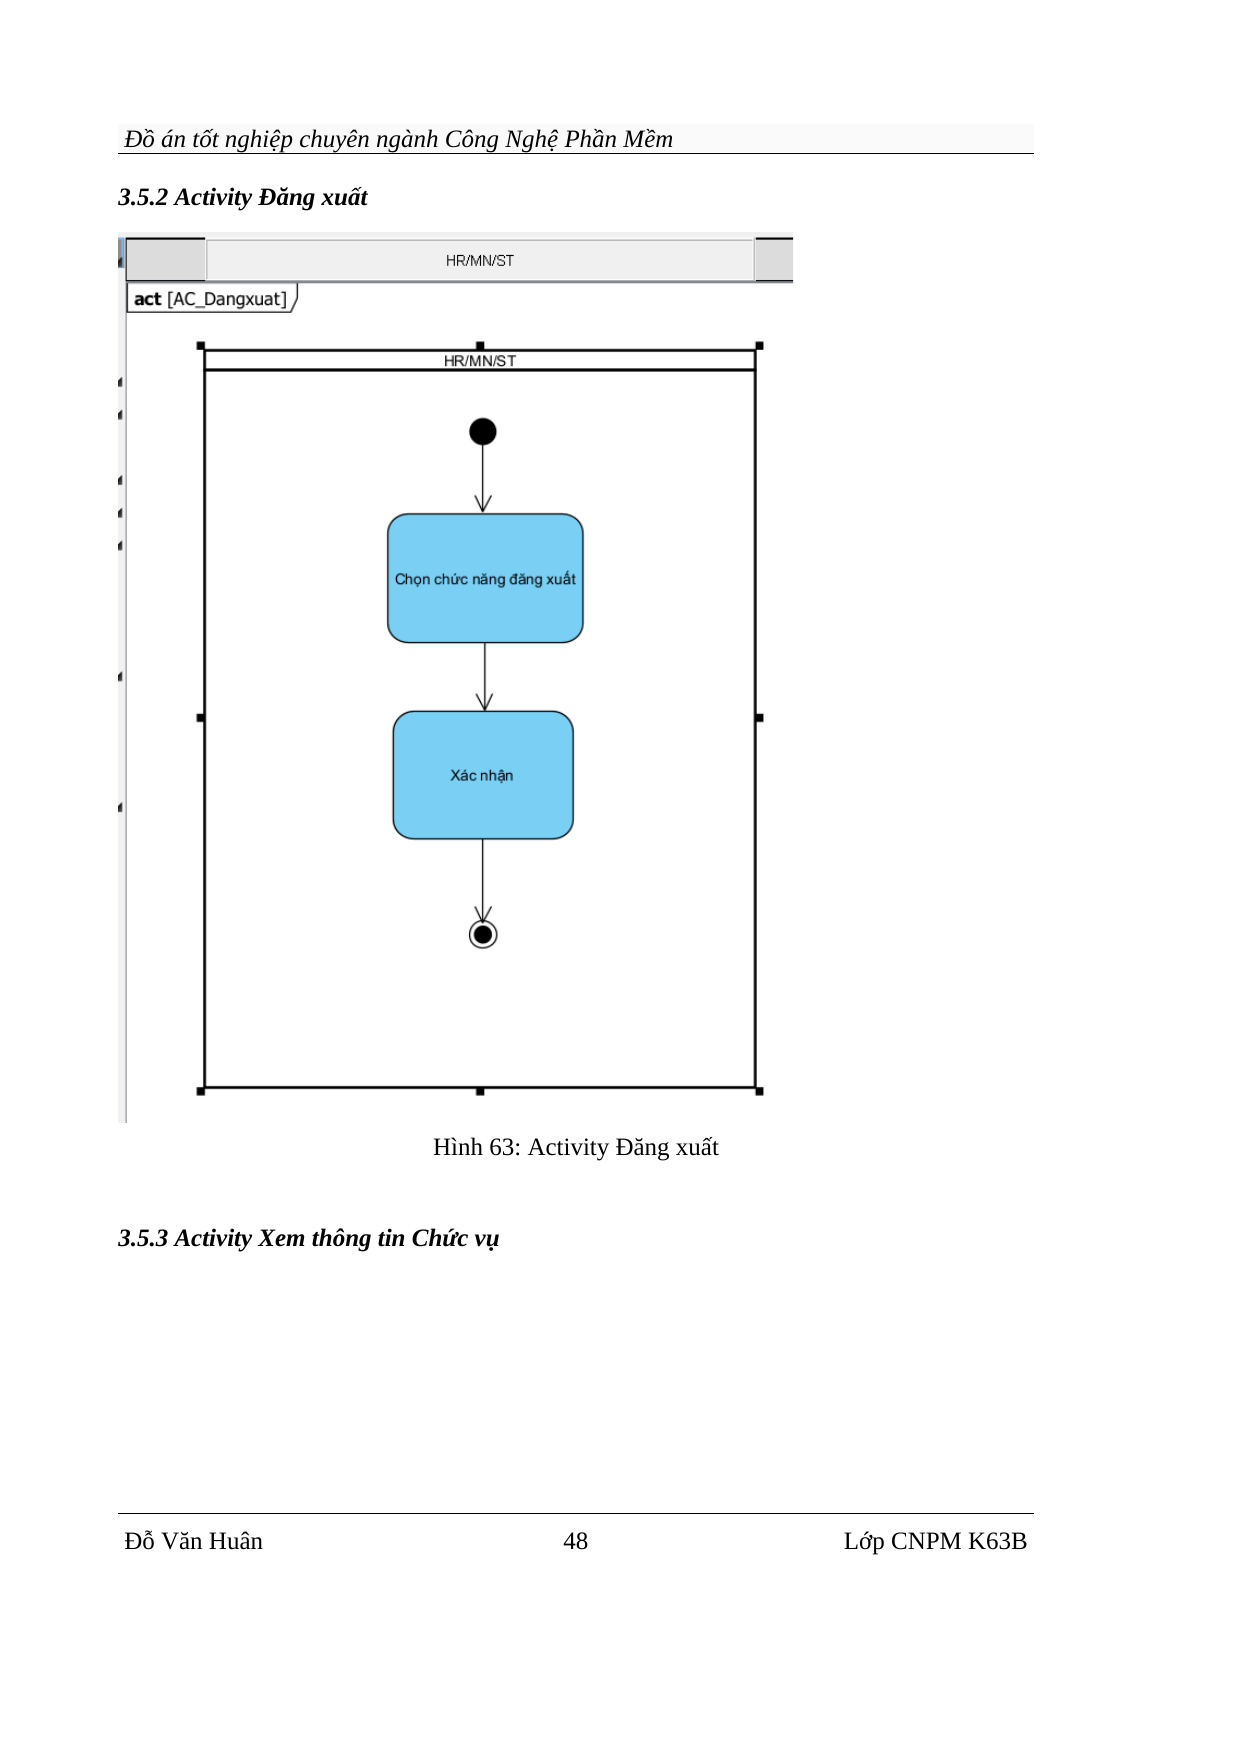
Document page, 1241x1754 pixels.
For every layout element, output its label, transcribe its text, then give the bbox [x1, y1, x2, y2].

text Hình 63: Activity Đăng xuất [118, 1132, 1033, 1160]
picture [118, 232, 794, 1123]
subtitle Activity Xem thông tin Chức vụ [118, 1223, 1033, 1251]
subtitle Activity Đăng xuất [118, 182, 1033, 211]
